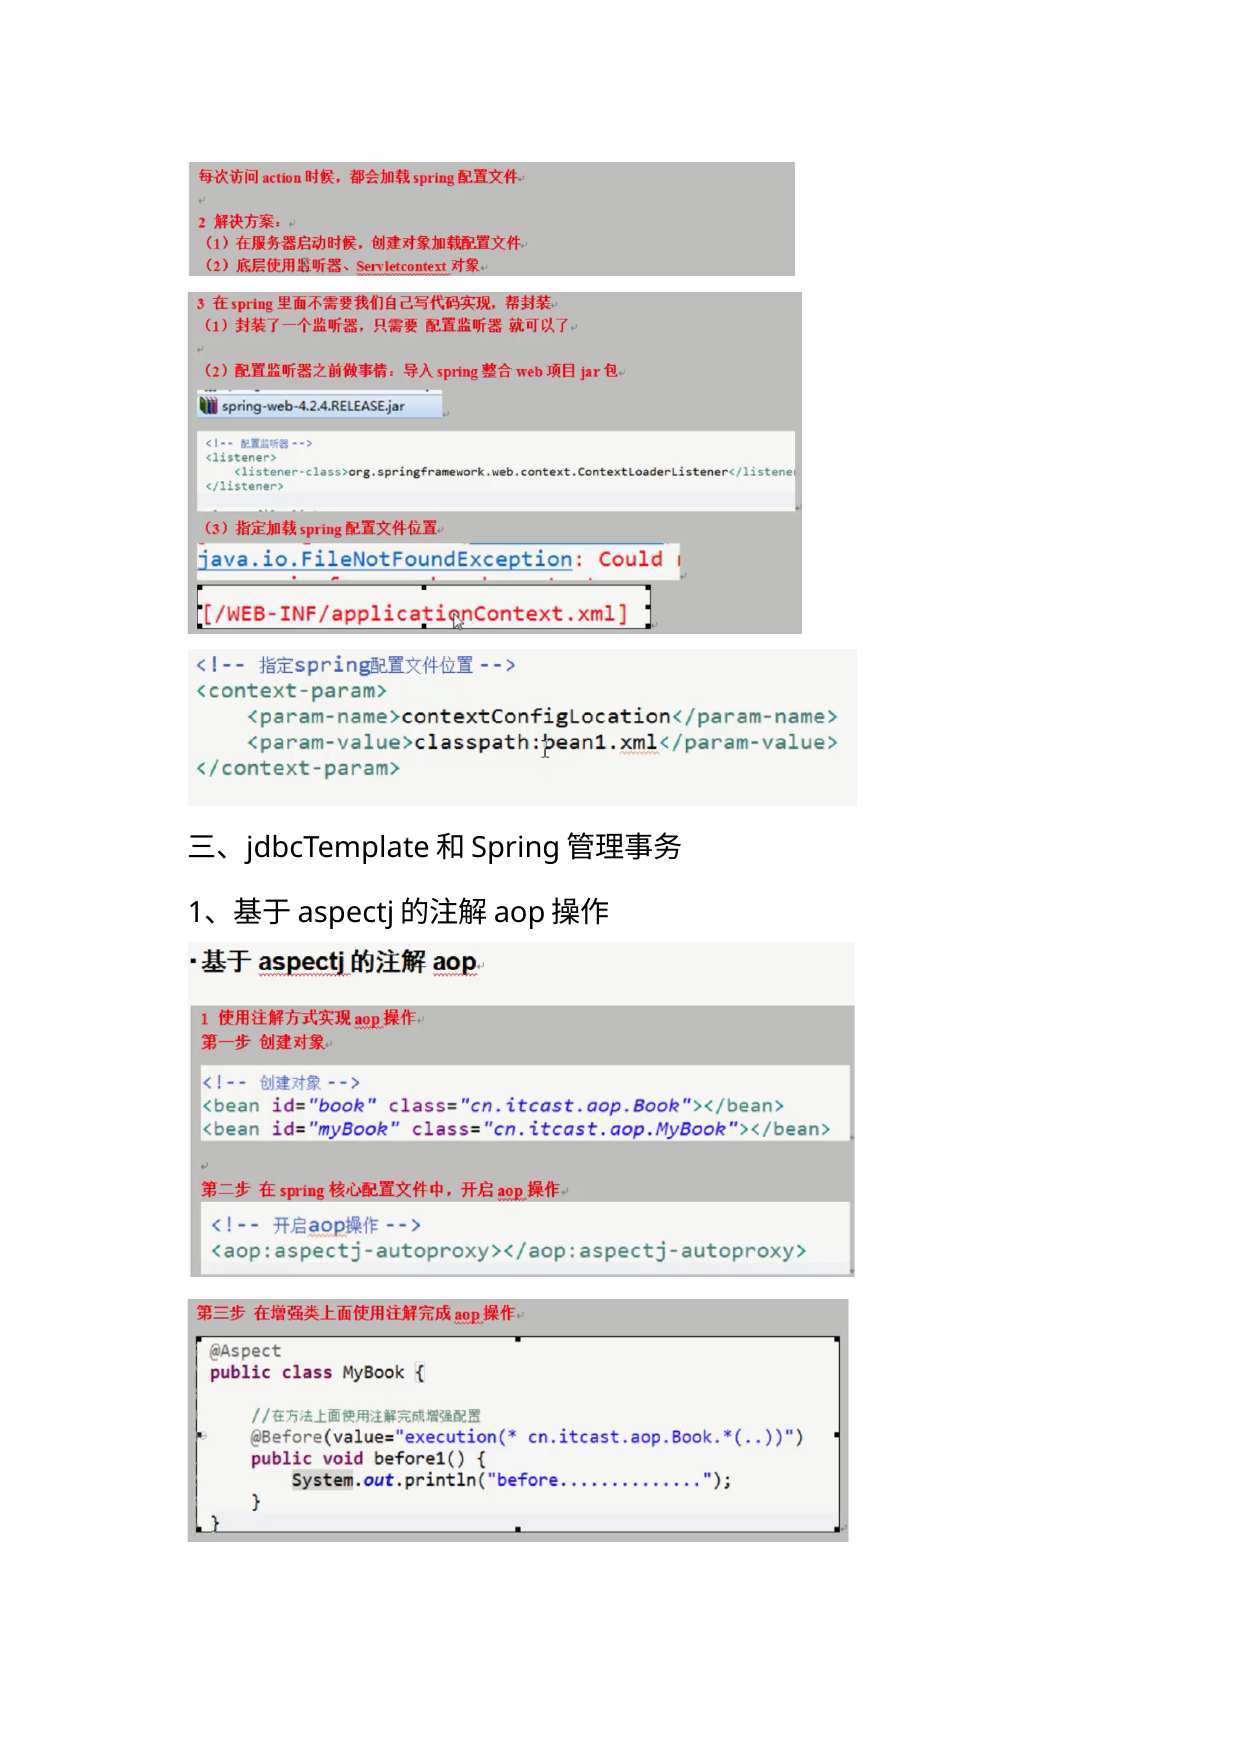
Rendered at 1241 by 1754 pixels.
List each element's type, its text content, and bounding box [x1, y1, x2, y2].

picture [187, 162, 795, 276]
picture [187, 1299, 849, 1542]
text 三、jdbcTemplate和Spring管理事务 [187, 812, 1053, 877]
picture [187, 649, 858, 806]
picture [187, 942, 855, 1277]
text 1、基于aspectj的注解aop操作 [187, 877, 1053, 942]
picture [187, 292, 802, 634]
